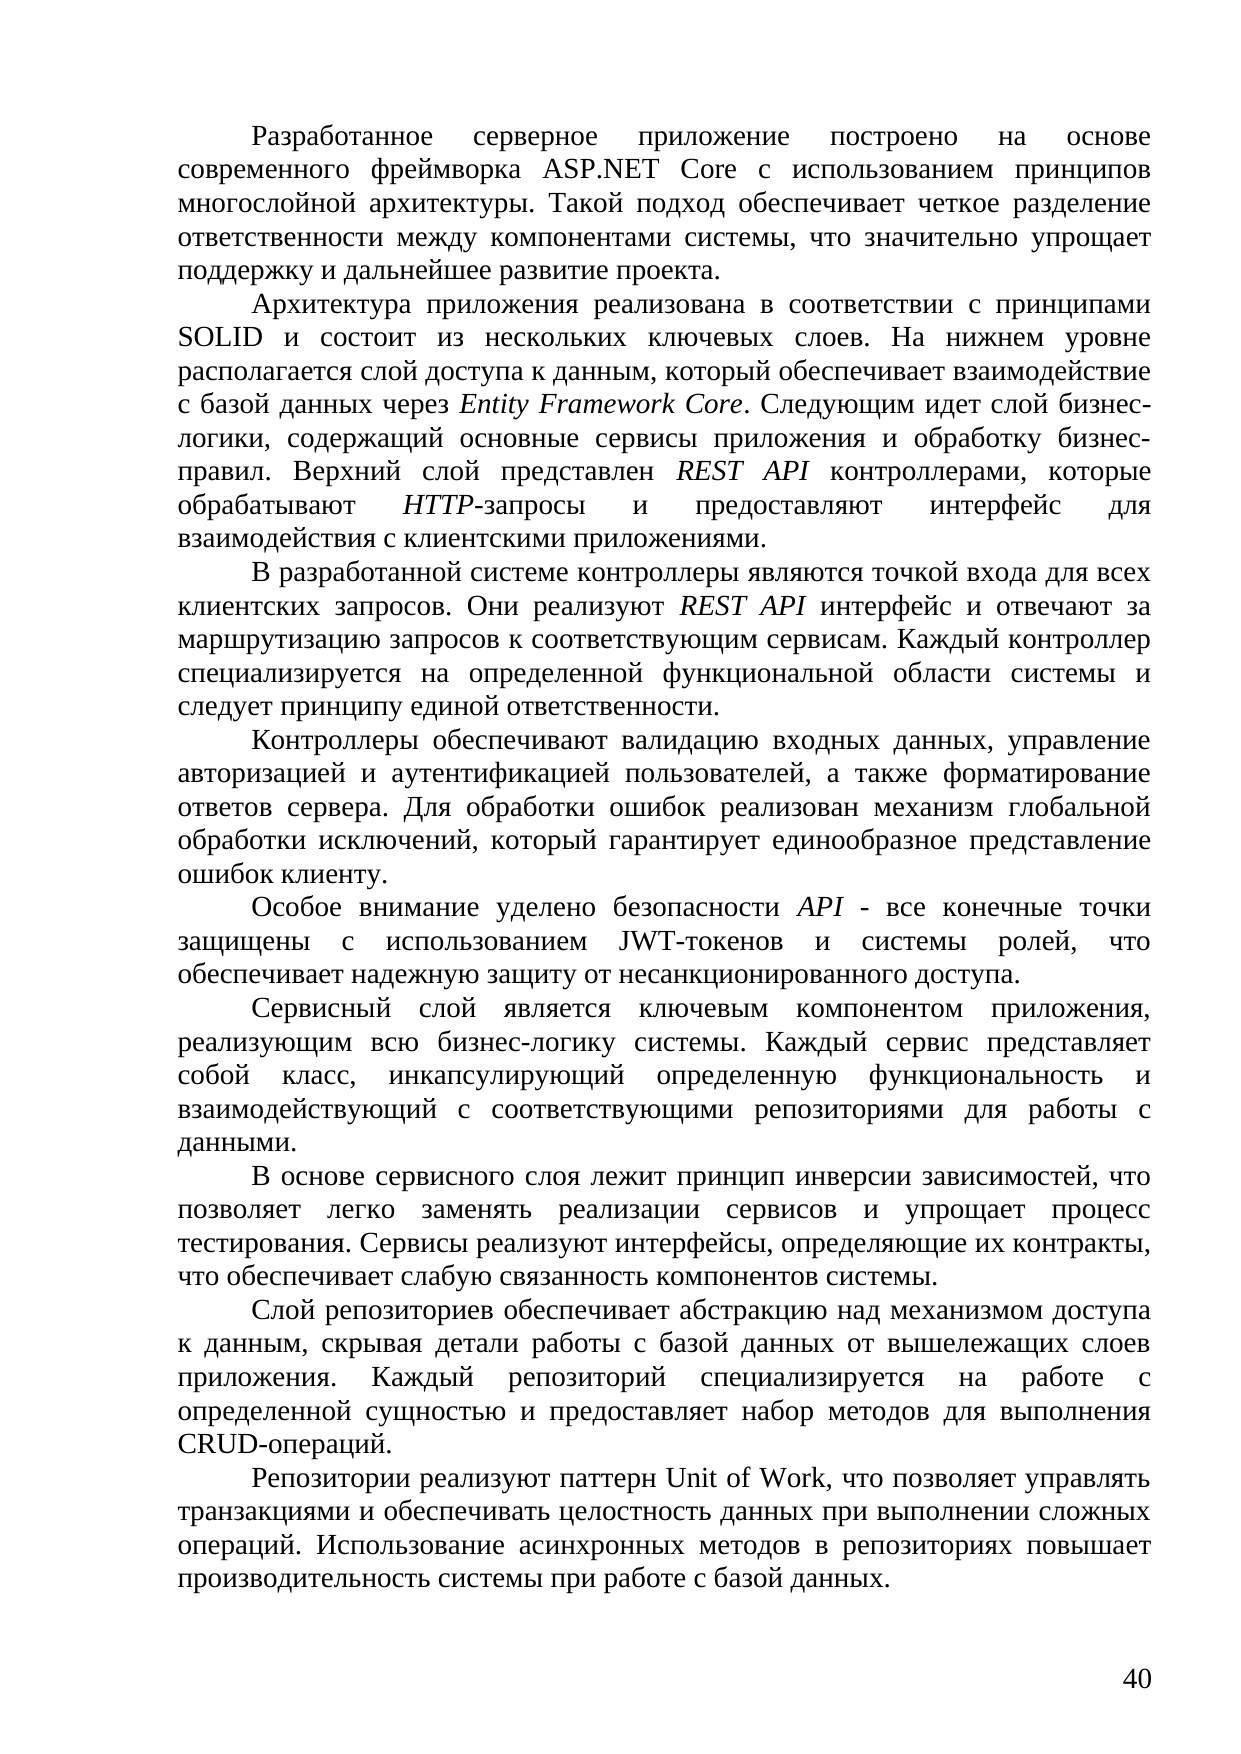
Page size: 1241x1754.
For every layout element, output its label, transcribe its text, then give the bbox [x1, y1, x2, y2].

text Репозитории реализуют паттерн Unit of Work, что позволяет управлять транзакциями и обеспечивать целостность данных при выполнении сложных операций. Использование асинхронных методов в репозиториях повышает производительность системы при работе с базой данных. [177, 1460, 1152, 1594]
text Разработанное серверное приложение построено на основе современного фреймворка ASP.NET Core с использованием принципов многослойной архитектуры. Такой подход обеспечивает четкое разделение ответственности между компонентами системы, что значительно упрощает поддержку и дальнейшее развитие проекта. [177, 118, 1152, 286]
text Слой репозиториев обеспечивает абстракцию над механизмом доступа к данным, скрывая детали работы с базой данных от вышележащих слоев приложения. Каждый репозиторий специализируется на работе с определенной сущностью и предоставляет набор методов для выполнения CRUD-операций. [177, 1292, 1152, 1460]
text Сервисный слой является ключевым компонентом приложения, реализующим всю бизнес-логику системы. Каждый сервис представляет собой класс, инкапсулирующий определенную функциональность и взаимодействующий с соответствующими репозиториями для работы с данными. [177, 990, 1152, 1158]
text Контроллеры обеспечивают валидацию входных данных, управление авторизацией и аутентификацией пользователей, а также форматирование ответов сервера. Для обработки ошибок реализован механизм глобальной обработки исключений, который гарантирует единообразное представление ошибок клиенту. [177, 722, 1152, 889]
text В разработанной системе контроллеры являются точкой входа для всех клиентских запросов. Они реализуют REST API интерфейс и отвечают за маршрутизацию запросов к соответствующим сервисам. Каждый контроллер специализируется на определенной функциональной области системы и следует принципу единой ответственности. [177, 554, 1152, 722]
text Архитектура приложения реализована в соответствии с принципами SOLID и состоит из нескольких ключевых слоев. На нижнем уровне располагается слой доступа к данным, который обеспечивает взаимодействие с базой данных через Entity Framework Core. Следующим идет слой бизнес-логики, содержащий основные сервисы приложения и обработку бизнес-правил. Верхний слой представлен REST API контроллерами, которые обрабатывают HTTP-запросы и предоставляют интерфейс для взаимодействия с клиентскими приложениями. [177, 286, 1152, 554]
text В основе сервисного слоя лежит принцип инверсии зависимостей, что позволяет легко заменять реализации сервисов и упрощает процесс тестирования. Сервисы реализуют интерфейсы, определяющие их контракты, что обеспечивает слабую связанность компонентов системы. [177, 1158, 1152, 1292]
text Особое внимание уделено безопасности API - все конечные точки защищены с использованием JWT-токенов и системы ролей, что обеспечивает надежную защиту от несанкционированного доступа. [177, 889, 1152, 990]
